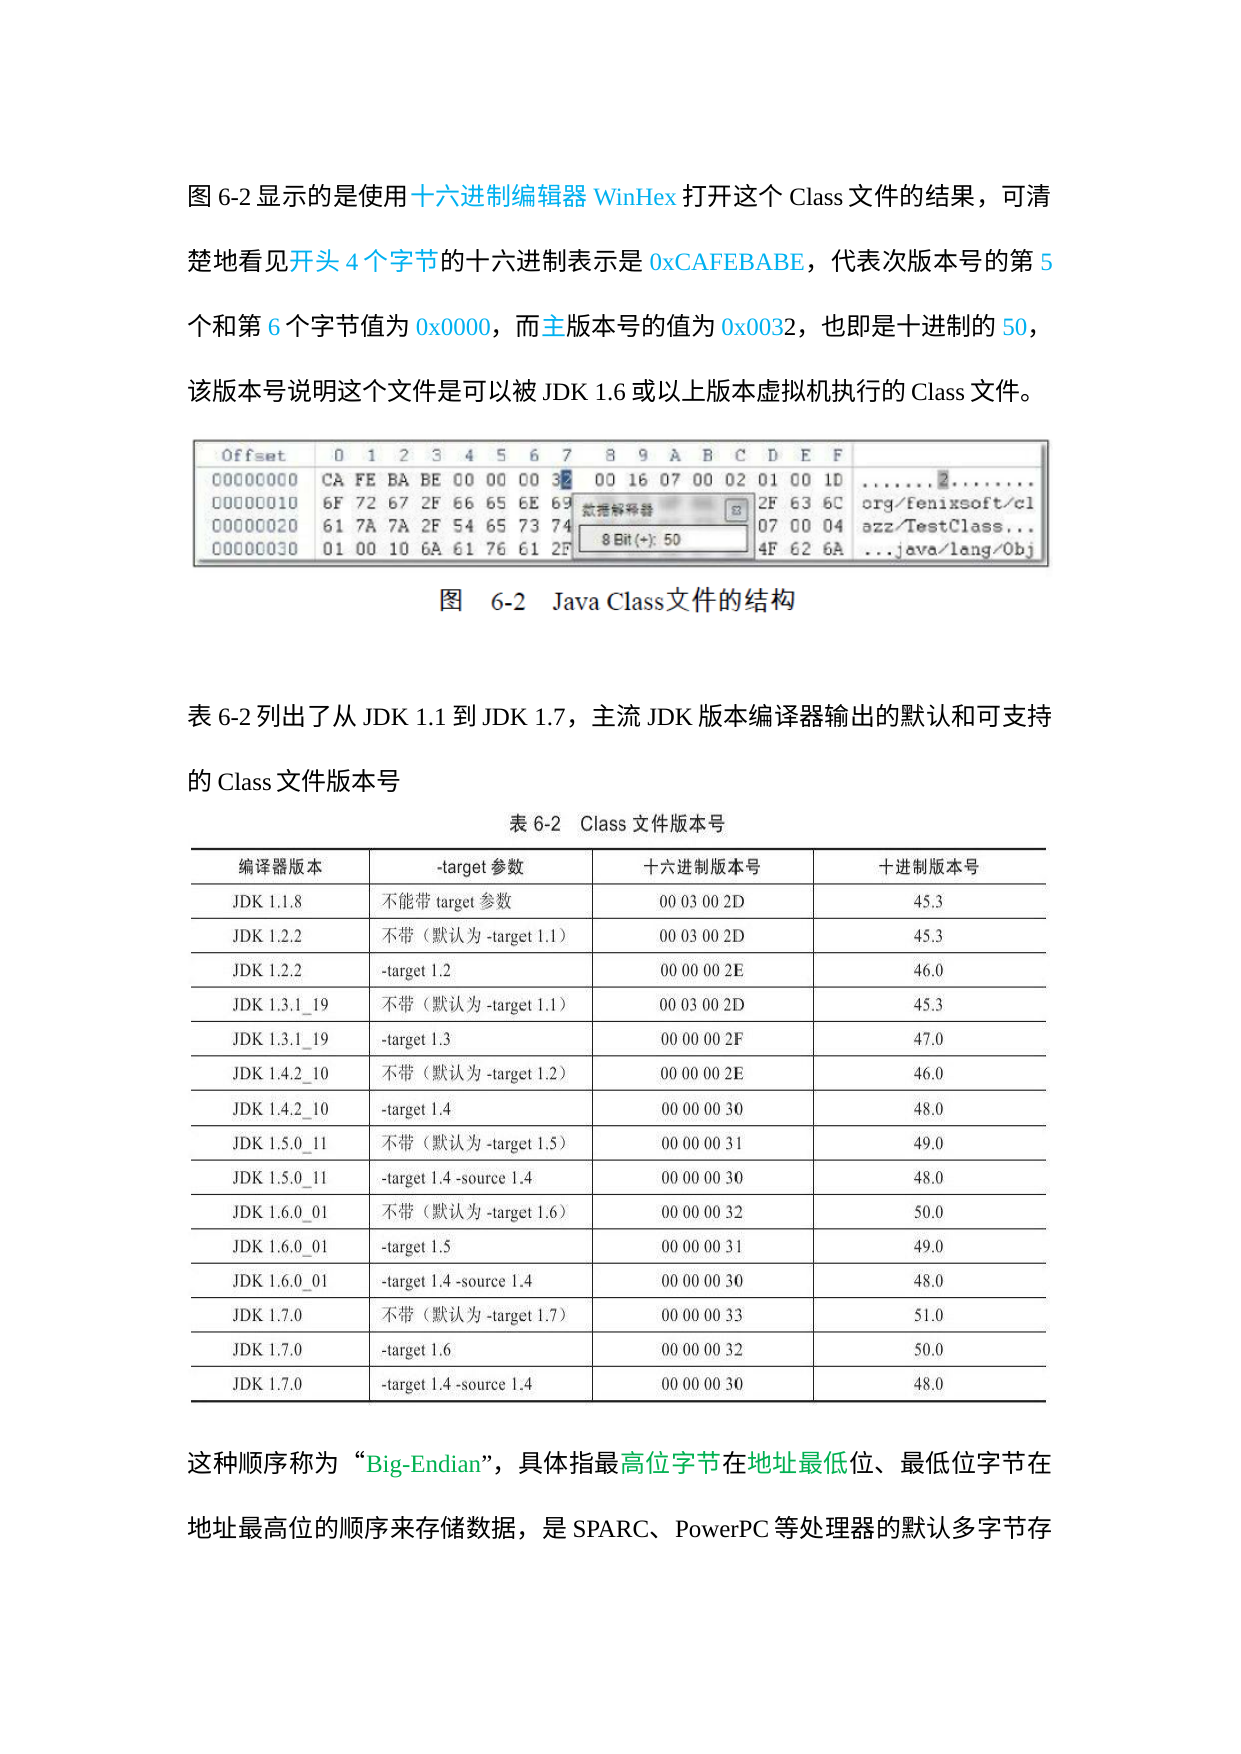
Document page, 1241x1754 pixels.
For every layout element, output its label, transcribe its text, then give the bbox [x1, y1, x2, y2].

picture [187, 422, 1053, 617]
picture [187, 812, 1053, 1408]
text 图6-2显示的是使用十六进制编辑器WinHex打开这个Class文件的结果，可清楚地看见开头4个字节的十六进制表示是0xCAFEBABE，代表次版本号的第5个和第6个字节值为0x0000，而主版本号的值为0x0032，也即是十进制的50，该版本号说明这个文件是可以被JDK 1.6或以上版本虚拟机执行的Class文件。 [187, 162, 1053, 422]
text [187, 1429, 1053, 1559]
text 表6-2列出了从JDK 1.1到JDK 1.7，主流JDK版本编译器输出的默认和可支持的Class文件版本号 [187, 682, 1053, 812]
